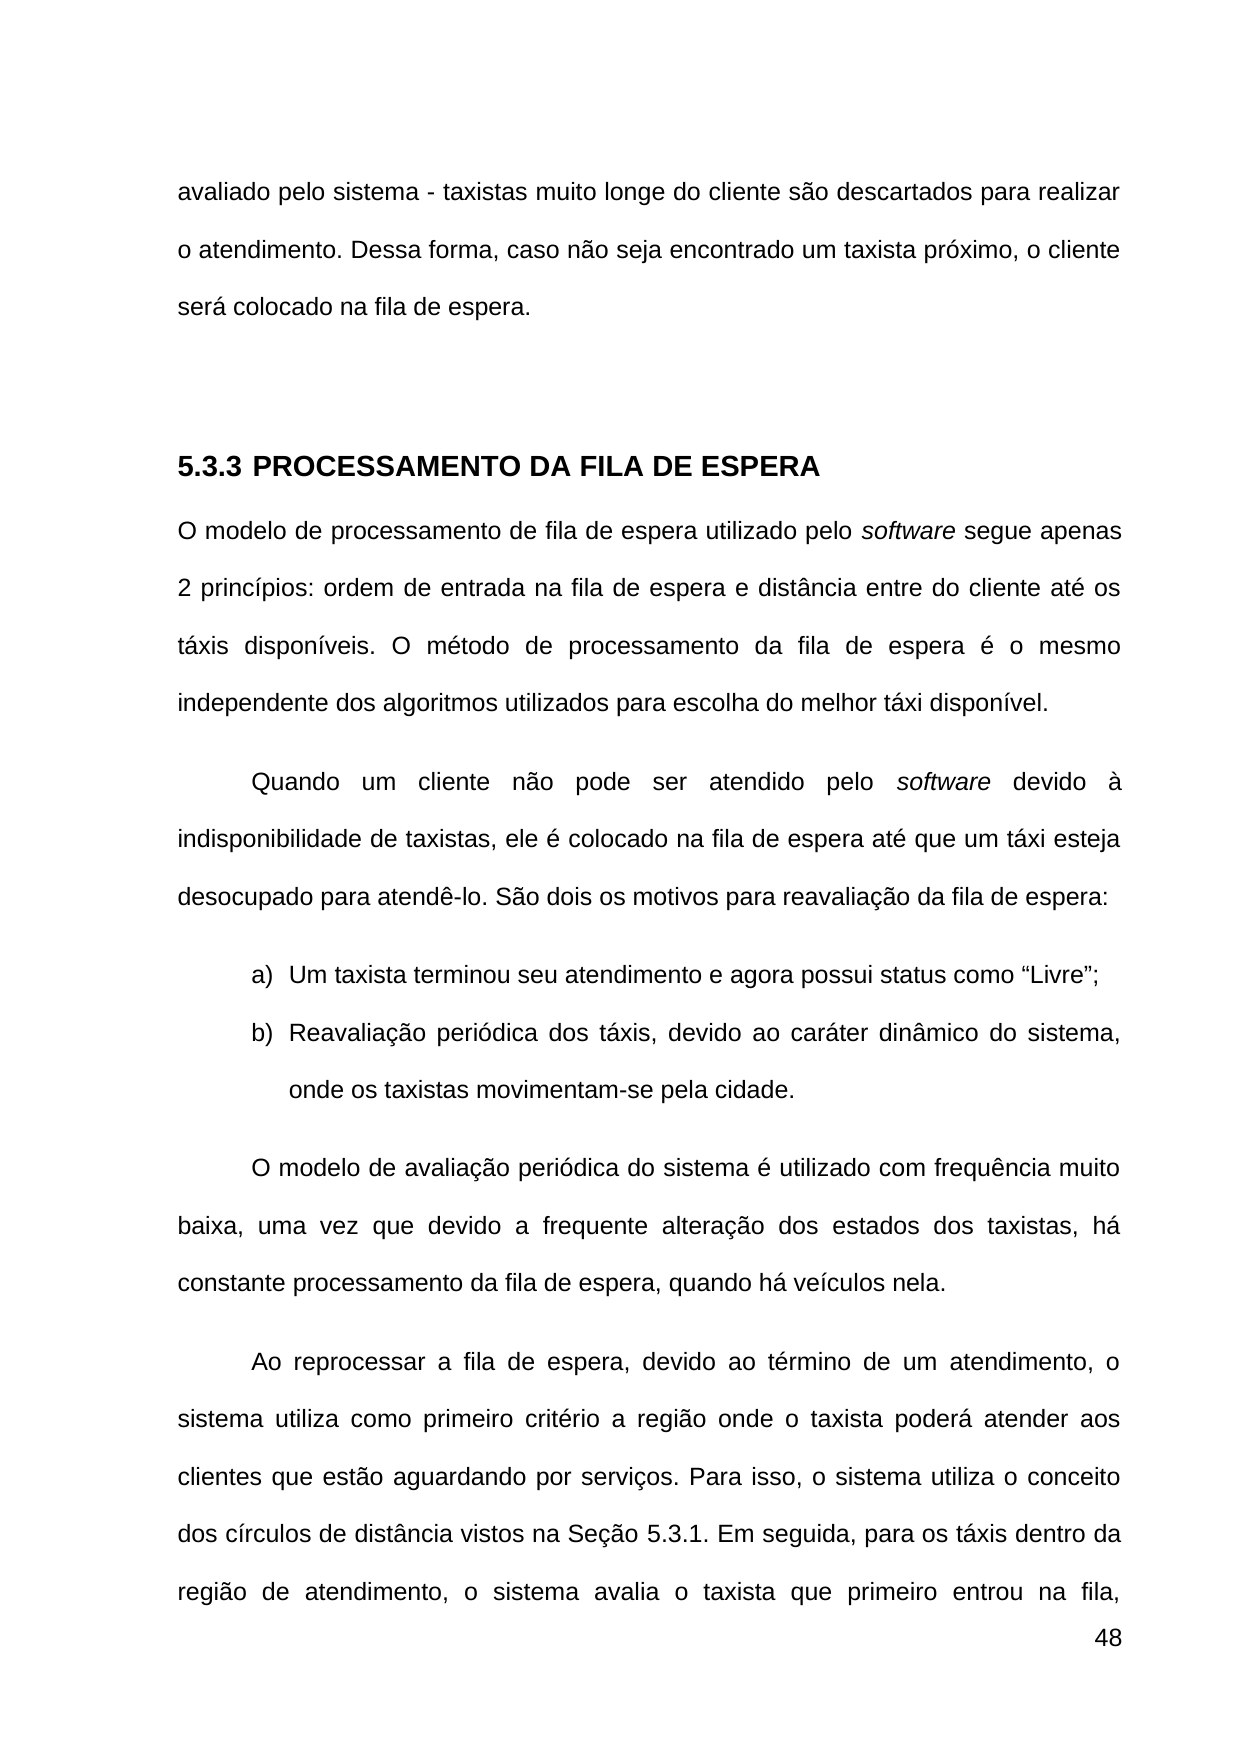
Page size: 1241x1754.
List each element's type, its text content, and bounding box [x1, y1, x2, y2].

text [177, 1347, 1122, 1606]
text Quando um cliente não pode ser atendido pelo software devido à indisponibilidade de taxistas, ele é colocado na fila de espera até que um táxi esteja desocupado para atendê-lo. São dois os motivos para reavaliação da fila de espera: [177, 767, 1122, 911]
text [177, 177, 1122, 321]
subtitle PROCESSAMENTO DA FILA DE ESPERA [177, 449, 1122, 482]
text O modelo de processamento de fila de espera utilizado pelo software segue apenas 2 princípios: ordem de entrada na fila de espera e distância entre do cliente até os táxis disponíveis. O método de processamento da fila de espera é o mesmo independente dos algoritmos utilizados para escolha do melhor táxi disponível. [177, 516, 1122, 717]
list Um taxista terminou seu atendimento e agora possui status como “Livre”; [251, 960, 1122, 989]
list Reavaliação periódica dos táxis, devido ao caráter dinâmico do sistema, onde os taxistas movimentam-se pela cidade. [251, 1018, 1122, 1104]
text O modelo de avaliação periódica do sistema é utilizado com frequência muito baixa, uma vez que devido a frequente alteração dos estados dos taxistas, há constante processamento da fila de espera, quando há veículos nela. [177, 1153, 1122, 1297]
